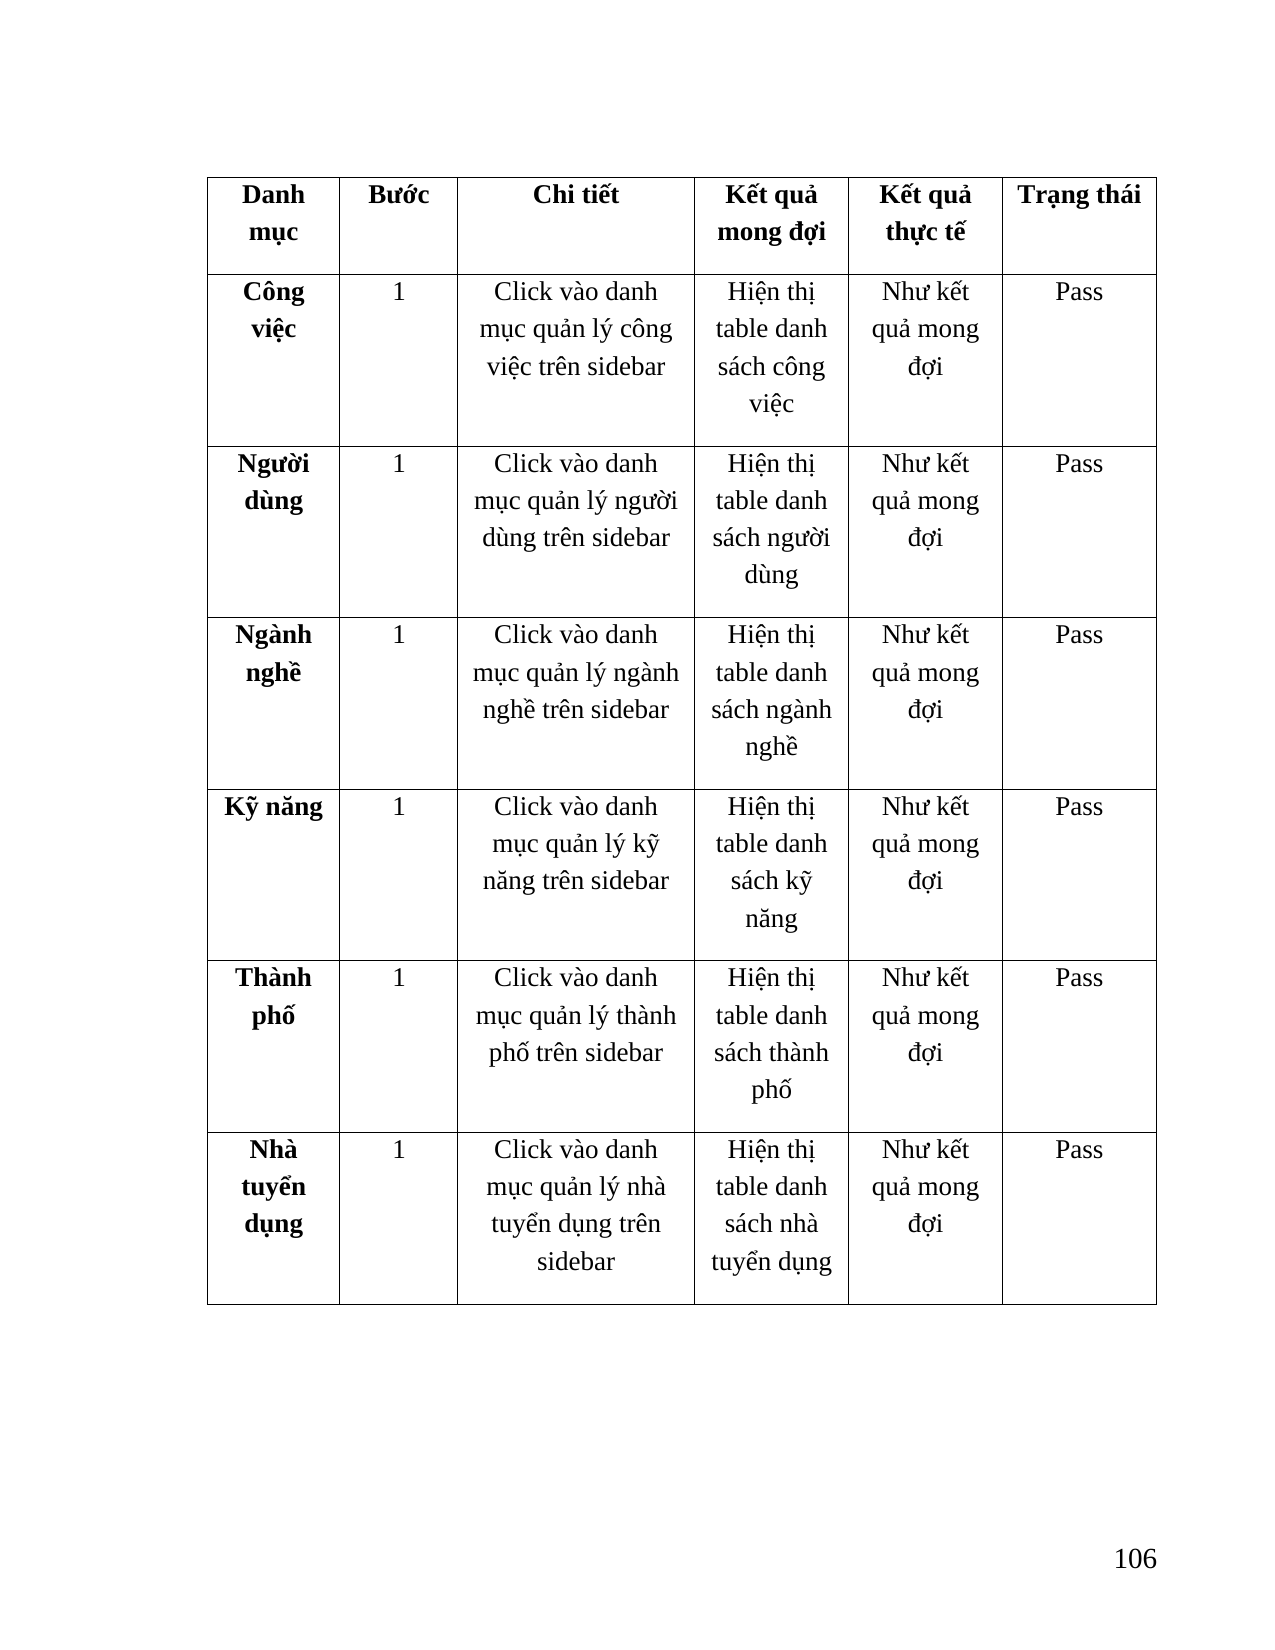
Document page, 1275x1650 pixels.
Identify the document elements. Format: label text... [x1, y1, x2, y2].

table_cell 1 [340, 790, 457, 960]
table_cell Click vào danh mục quản lý kỹ năng trên sidebar [458, 790, 694, 960]
table_header Kết quả thực tế [849, 178, 1002, 274]
table_cell Click vào danh mục quản lý ngành nghề trên sidebar [458, 618, 694, 789]
table_cell Hiện thị table danh sách công việc [695, 275, 848, 446]
table_cell 1 [340, 961, 457, 1132]
table_cell Kỹ năng [208, 790, 339, 960]
table_cell Nhà tuyển dụng [208, 1133, 339, 1303]
table_cell 1 [340, 1133, 457, 1303]
table_cell Như kết quả mong đợi [849, 275, 1002, 446]
table_cell 1 [340, 275, 457, 446]
table_cell Thành phố [208, 961, 339, 1132]
table_cell Như kết quả mong đợi [849, 790, 1002, 960]
table_header Chi tiết [458, 178, 694, 274]
table_cell Như kết quả mong đợi [849, 961, 1002, 1132]
table_cell Pass [1003, 1133, 1156, 1303]
table_cell Như kết quả mong đợi [849, 1133, 1002, 1303]
table_cell Hiện thị table danh sách ngành nghề [695, 618, 848, 789]
table_cell Hiện thị table danh sách thành phố [695, 961, 848, 1132]
table_cell 1 [340, 618, 457, 789]
table_header Kết quả mong đợi [695, 178, 848, 274]
table_cell Pass [1003, 790, 1156, 960]
table_cell Click vào danh mục quản lý nhà tuyển dụng trên sidebar [458, 1133, 694, 1303]
table_cell Click vào danh mục quản lý thành phố trên sidebar [458, 961, 694, 1132]
table_header Trạng thái [1003, 178, 1156, 274]
table_cell Hiện thị table danh sách người dùng [695, 447, 848, 617]
table_cell Công việc [208, 275, 339, 446]
table_cell 1 [340, 447, 457, 617]
table_cell Hiện thị table danh sách nhà tuyển dụng [695, 1133, 848, 1303]
table_cell Pass [1003, 618, 1156, 789]
table_cell Như kết quả mong đợi [849, 447, 1002, 617]
table_cell Như kết quả mong đợi [849, 618, 1002, 789]
table_cell Pass [1003, 275, 1156, 446]
table_cell Click vào danh mục quản lý người dùng trên sidebar [458, 447, 694, 617]
table_cell Người dùng [208, 447, 339, 617]
table_cell Click vào danh mục quản lý công việc trên sidebar [458, 275, 694, 446]
table_cell Pass [1003, 961, 1156, 1132]
table_header Bước [340, 178, 457, 274]
table_cell Hiện thị table danh sách kỹ năng [695, 790, 848, 960]
table_cell Ngành nghề [208, 618, 339, 789]
table_header Danh mục [208, 178, 339, 274]
table_cell Pass [1003, 447, 1156, 617]
